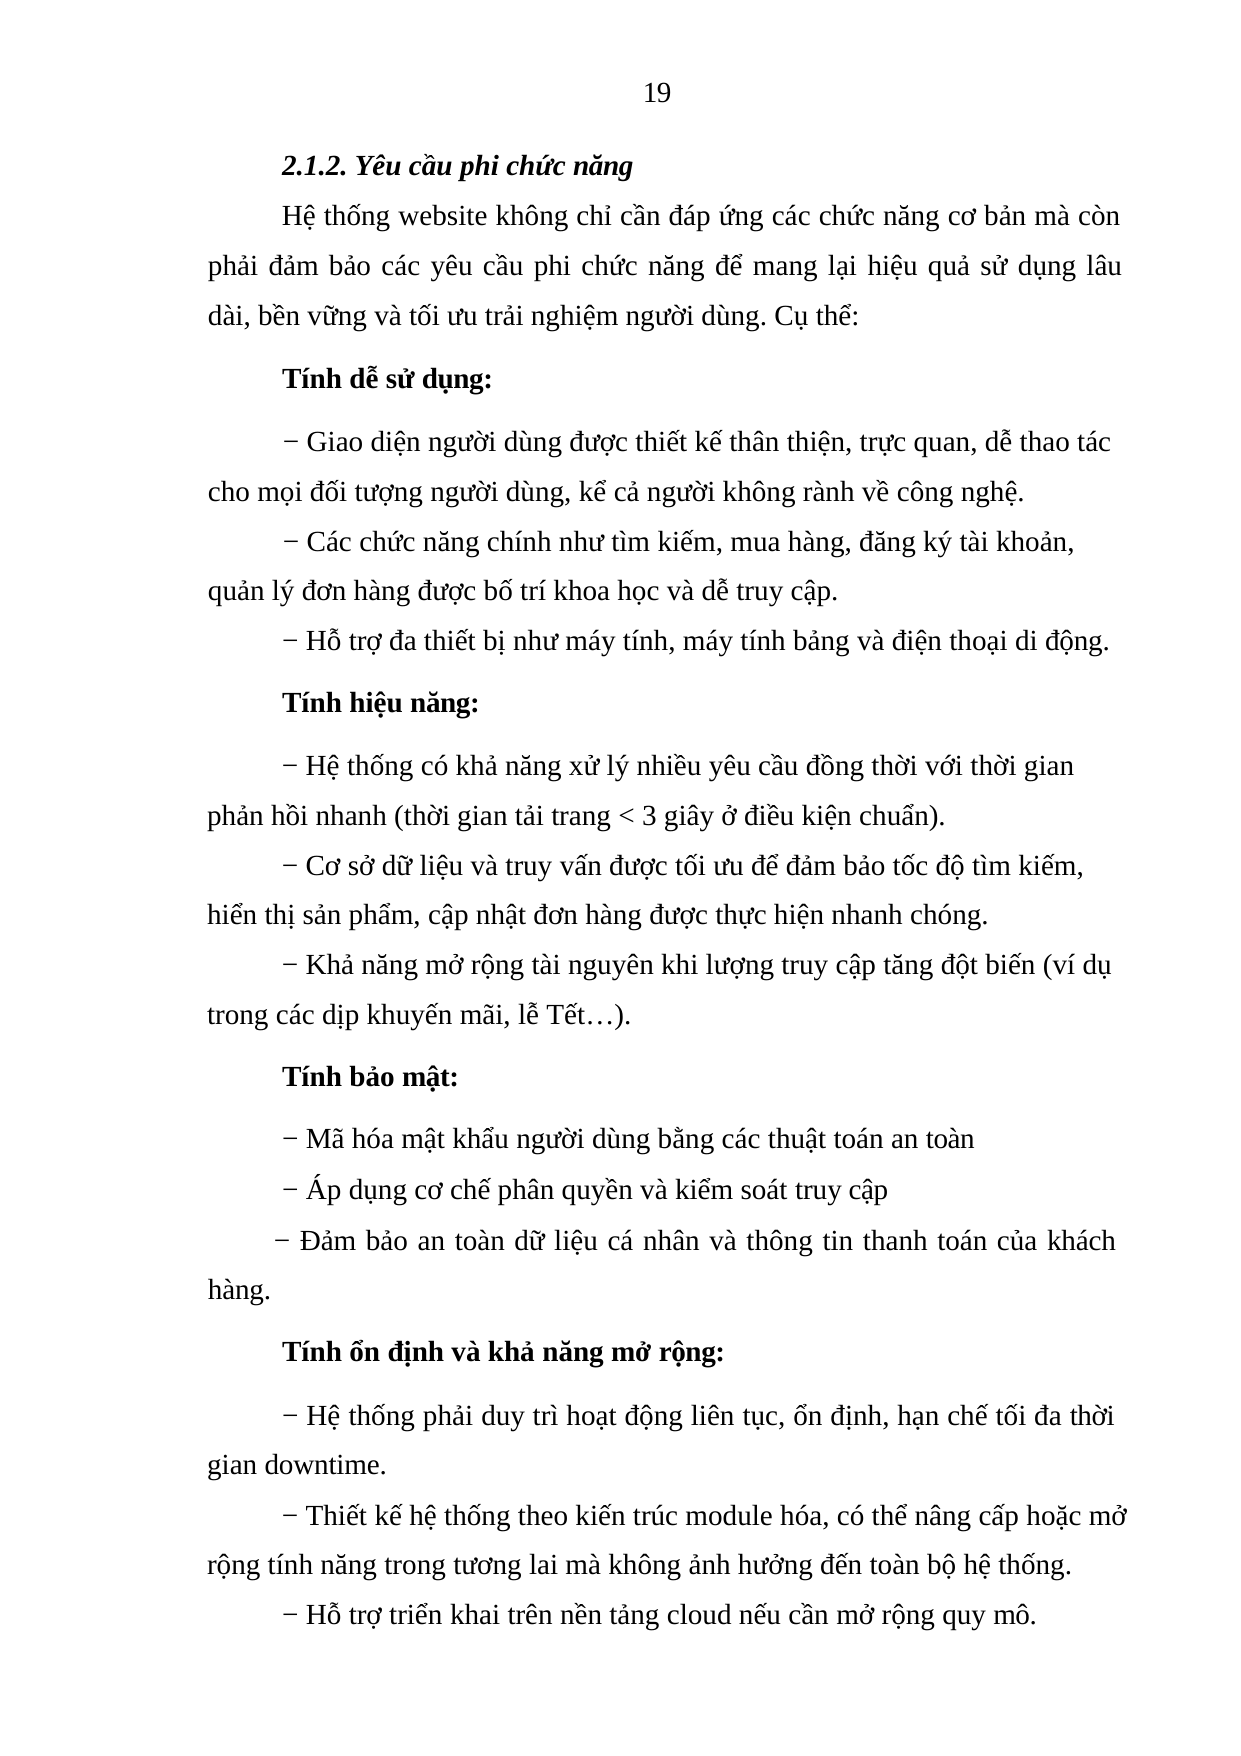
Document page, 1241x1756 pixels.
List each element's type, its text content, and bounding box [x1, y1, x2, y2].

text − Hệ thống có khả năng xử lý nhiều yêu cầu đồng thời với thời gian phản hồi nhanh (thời gian tải trang < 3 giây ở điều kiện chuẩn). [207, 748, 1137, 831]
text − Mã hóa mật khẩu người dùng bằng các thuật toán an toàn [282, 1122, 1137, 1155]
text − Hỗ trợ triển khai trên nền tảng cloud nếu cần mở rộng quy mô. [282, 1597, 1137, 1631]
text hàng. [208, 1272, 1137, 1306]
text − Thiết kế hệ thống theo kiến trúc module hóa, có thể nâng cấp hoặc mở rộng tính năng trong tương lai mà không ảnh hưởng đến toàn bộ hệ thống. [207, 1498, 1137, 1581]
text − Đảm bảo an toàn dữ liệu cá nhân và thông tin thanh toán của khách [274, 1223, 1137, 1256]
subtitle Tính hiệu năng: [282, 686, 1137, 719]
text − Các chức năng chính như tìm kiếm, mua hàng, đăng ký tài khoản, quản lý đơn hàng được bố trí khoa học và dễ truy cập. [208, 524, 1137, 607]
text − Giao diện người dùng được thiết kế thân thiện, trực quan, dễ thao tác cho mọi đối tượng người dùng, kể cả người không rành về công nghệ. [208, 424, 1137, 507]
subtitle Tính dễ sử dụng: [282, 361, 1137, 395]
text − Hệ thống phải duy trì hoạt động liên tục, ổn định, hạn chế tối đa thời [282, 1398, 1137, 1431]
text − Áp dụng cơ chế phân quyền và kiểm soát truy cập [282, 1172, 1137, 1205]
subtitle Tính ổn định và khả năng mở rộng: [282, 1334, 1137, 1368]
subtitle Yêu cầu phi chức năng [282, 148, 1137, 181]
text Hệ thống website không chỉ cần đáp ứng các chức năng cơ bản mà còn phải đảm bảo các yêu cầu phi chức năng để mang lại hiệu quả sử dụng lâu dài, bền vững và tối ưu trải nghiệm người dùng. Cụ thể: [208, 198, 1122, 332]
subtitle Tính bảo mật: [282, 1059, 1137, 1093]
text gian downtime. [207, 1447, 1137, 1481]
text − Khả năng mở rộng tài nguyên khi lượng truy cập tăng đột biến (ví dụ trong các dịp khuyến mãi, lễ Tết…). [207, 947, 1137, 1030]
text − Hỗ trợ đa thiết bị như máy tính, máy tính bảng và điện thoại di động. [282, 623, 1137, 657]
text − Cơ sở dữ liệu và truy vấn được tối ưu để đảm bảo tốc độ tìm kiếm, hiển thị sản phẩm, cập nhật đơn hàng được thực hiện nhanh chóng. [207, 848, 1137, 931]
